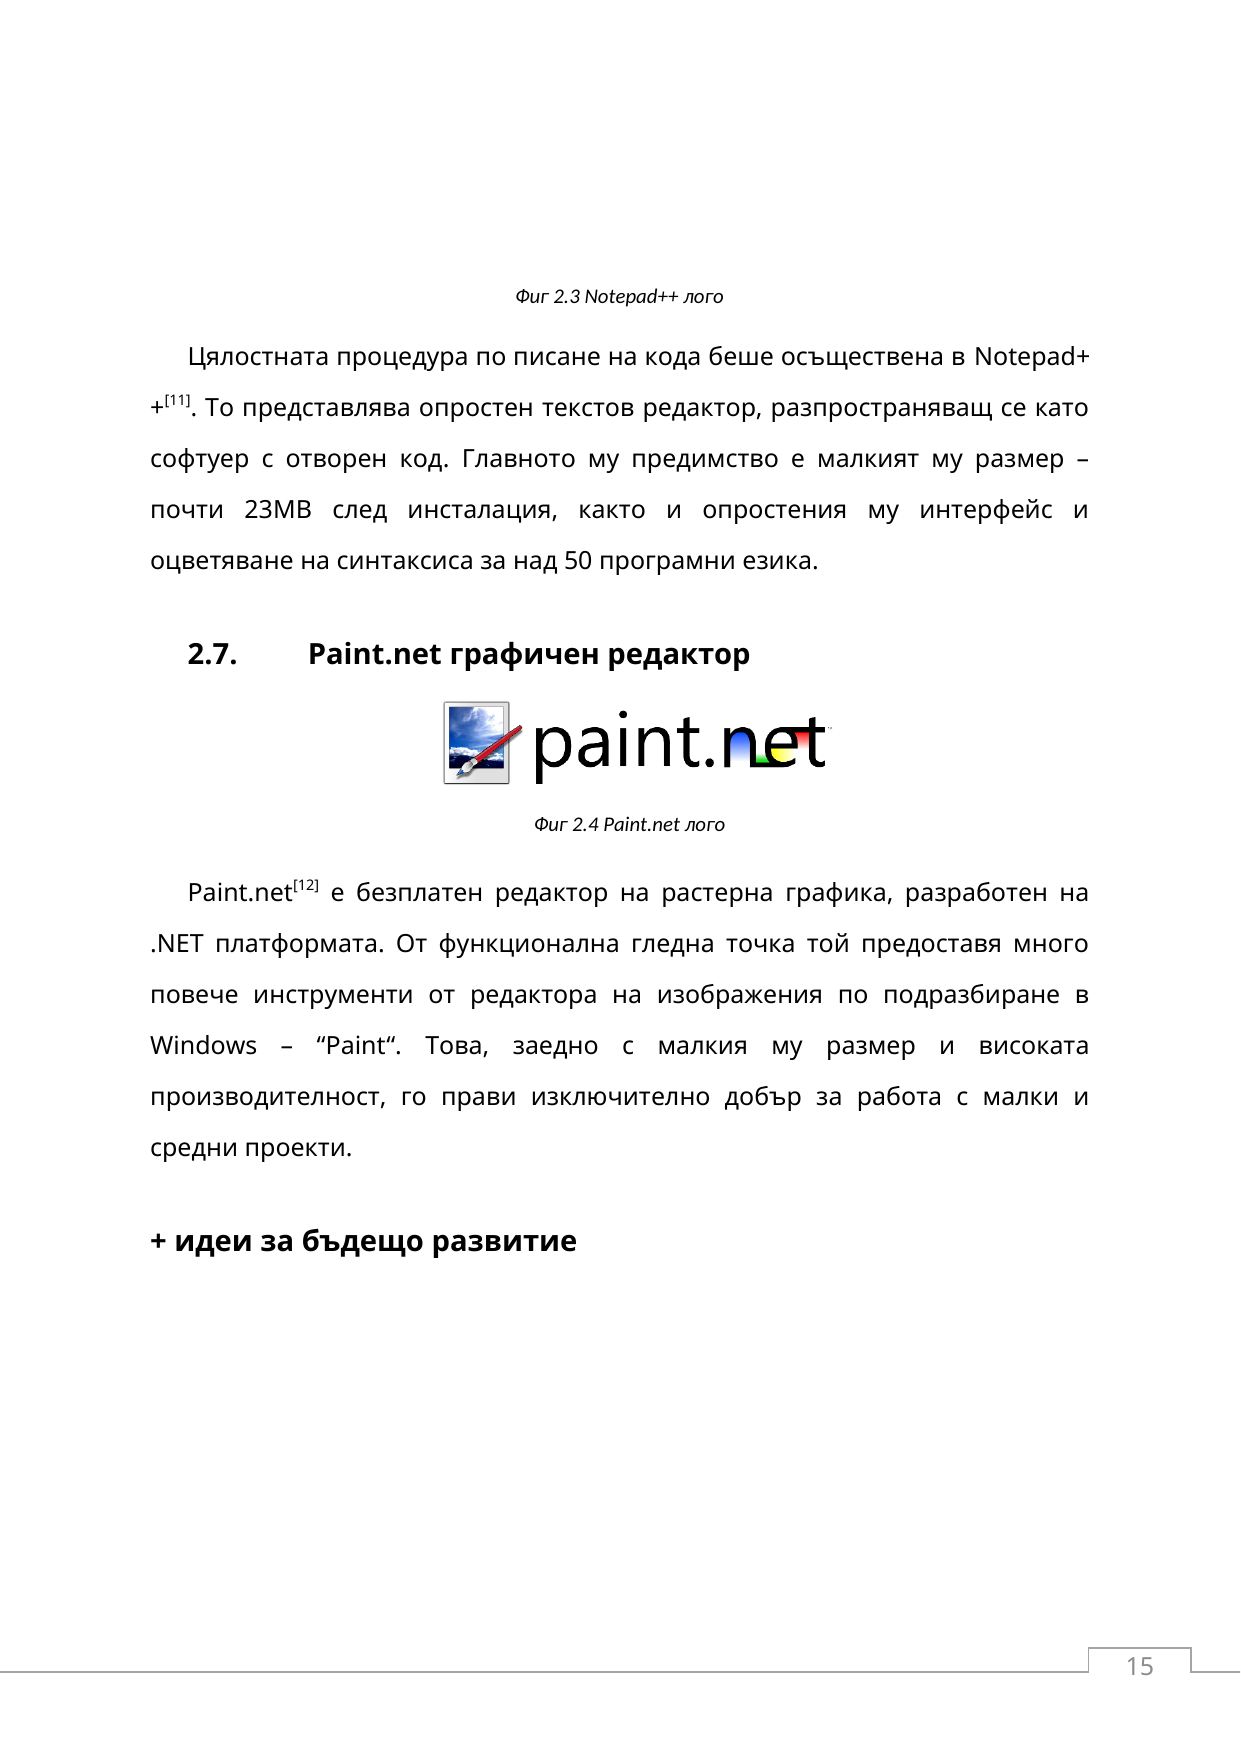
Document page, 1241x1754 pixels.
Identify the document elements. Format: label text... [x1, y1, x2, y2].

text Цялостната процедура по писане на кода беше осъществена в Notepad++[11]. То представлява опростен текстов редактор, разпространяващ се като софтуер с отворен код. Главното му предимство е малкият му размер – почти 23MB след инсталация, както и опростения му интерфейс и оцветяване на синтаксиса за над 50 програмни езика. [150, 339, 1090, 577]
text + идеи за бъдещо развитие [150, 1220, 1090, 1260]
list Paint.net графичен редактор [187, 634, 1090, 673]
picture [436, 694, 839, 795]
text Paint.net[12] е безплатен редактор на растерна графика, разработен на .NET платформата. От функционална гледна точка той предоставя много повече инструменти от редактора на изображения по подразбиране в Windows – “Paint“. Това, заедно с малкия му размер и високата производителност, го прави изключително добър за работа с малки и средни проекти. [150, 874, 1090, 1163]
